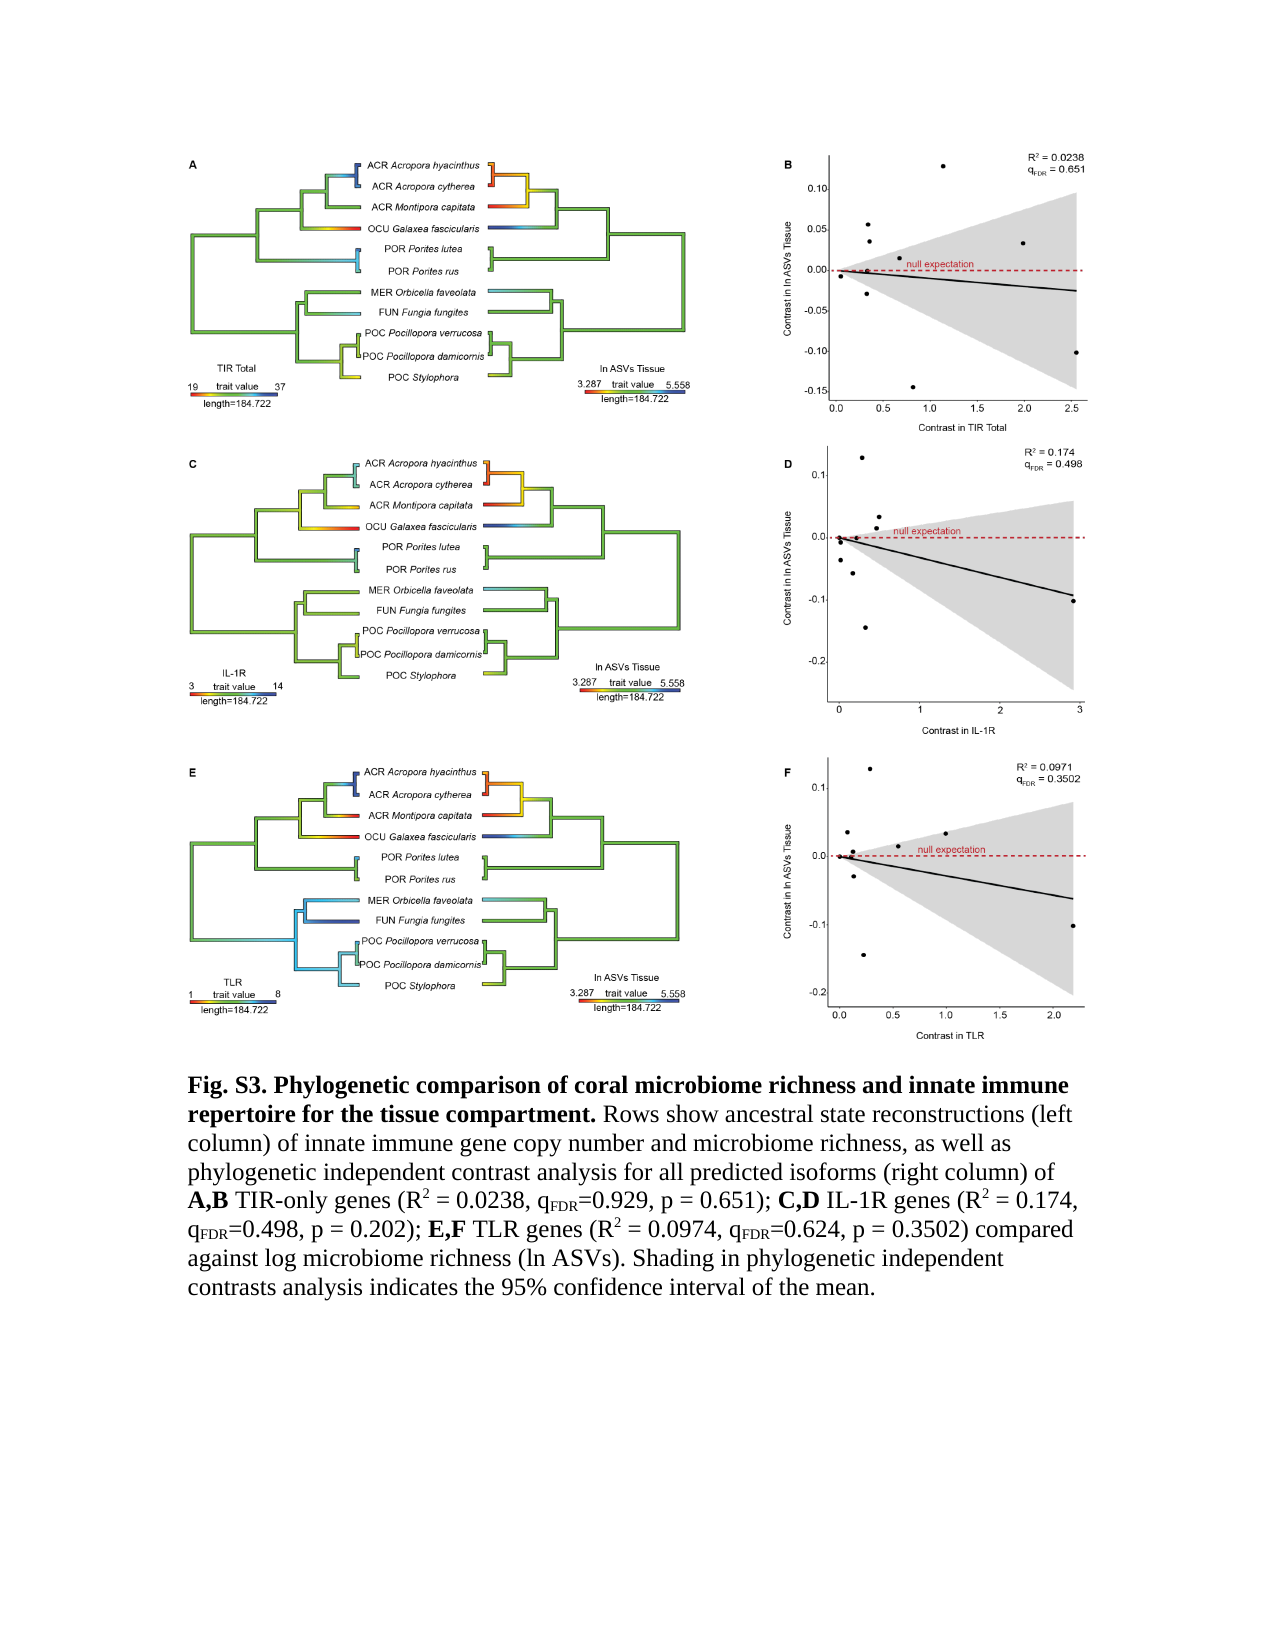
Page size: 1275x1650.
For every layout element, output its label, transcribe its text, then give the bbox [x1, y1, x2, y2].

text Fig. S3. Phylogenetic comparison of coral microbiome richness and innate immune repertoire for the tissue compartment. Rows show ancestral state reconstructions (left column) of innate immune gene copy number and microbiome richness, as well as phylogenetic independent contrast analysis for all predicted isoforms (right column) of A,B TIR-only genes (R2 = 0.0238, qFDR=0.929, p = 0.651); C,D IL-1R genes (R2 = 0.174, qFDR=0.498, p = 0.202); E,F TLR genes (R2 = 0.0974, qFDR=0.624, p = 0.3502) compared against log microbiome richness (ln ASVs). Shading in phylogenetic independent contrasts analysis indicates the 95% confidence interval of the mean. [187, 1070, 1087, 1300]
picture [187, 150, 1088, 1042]
